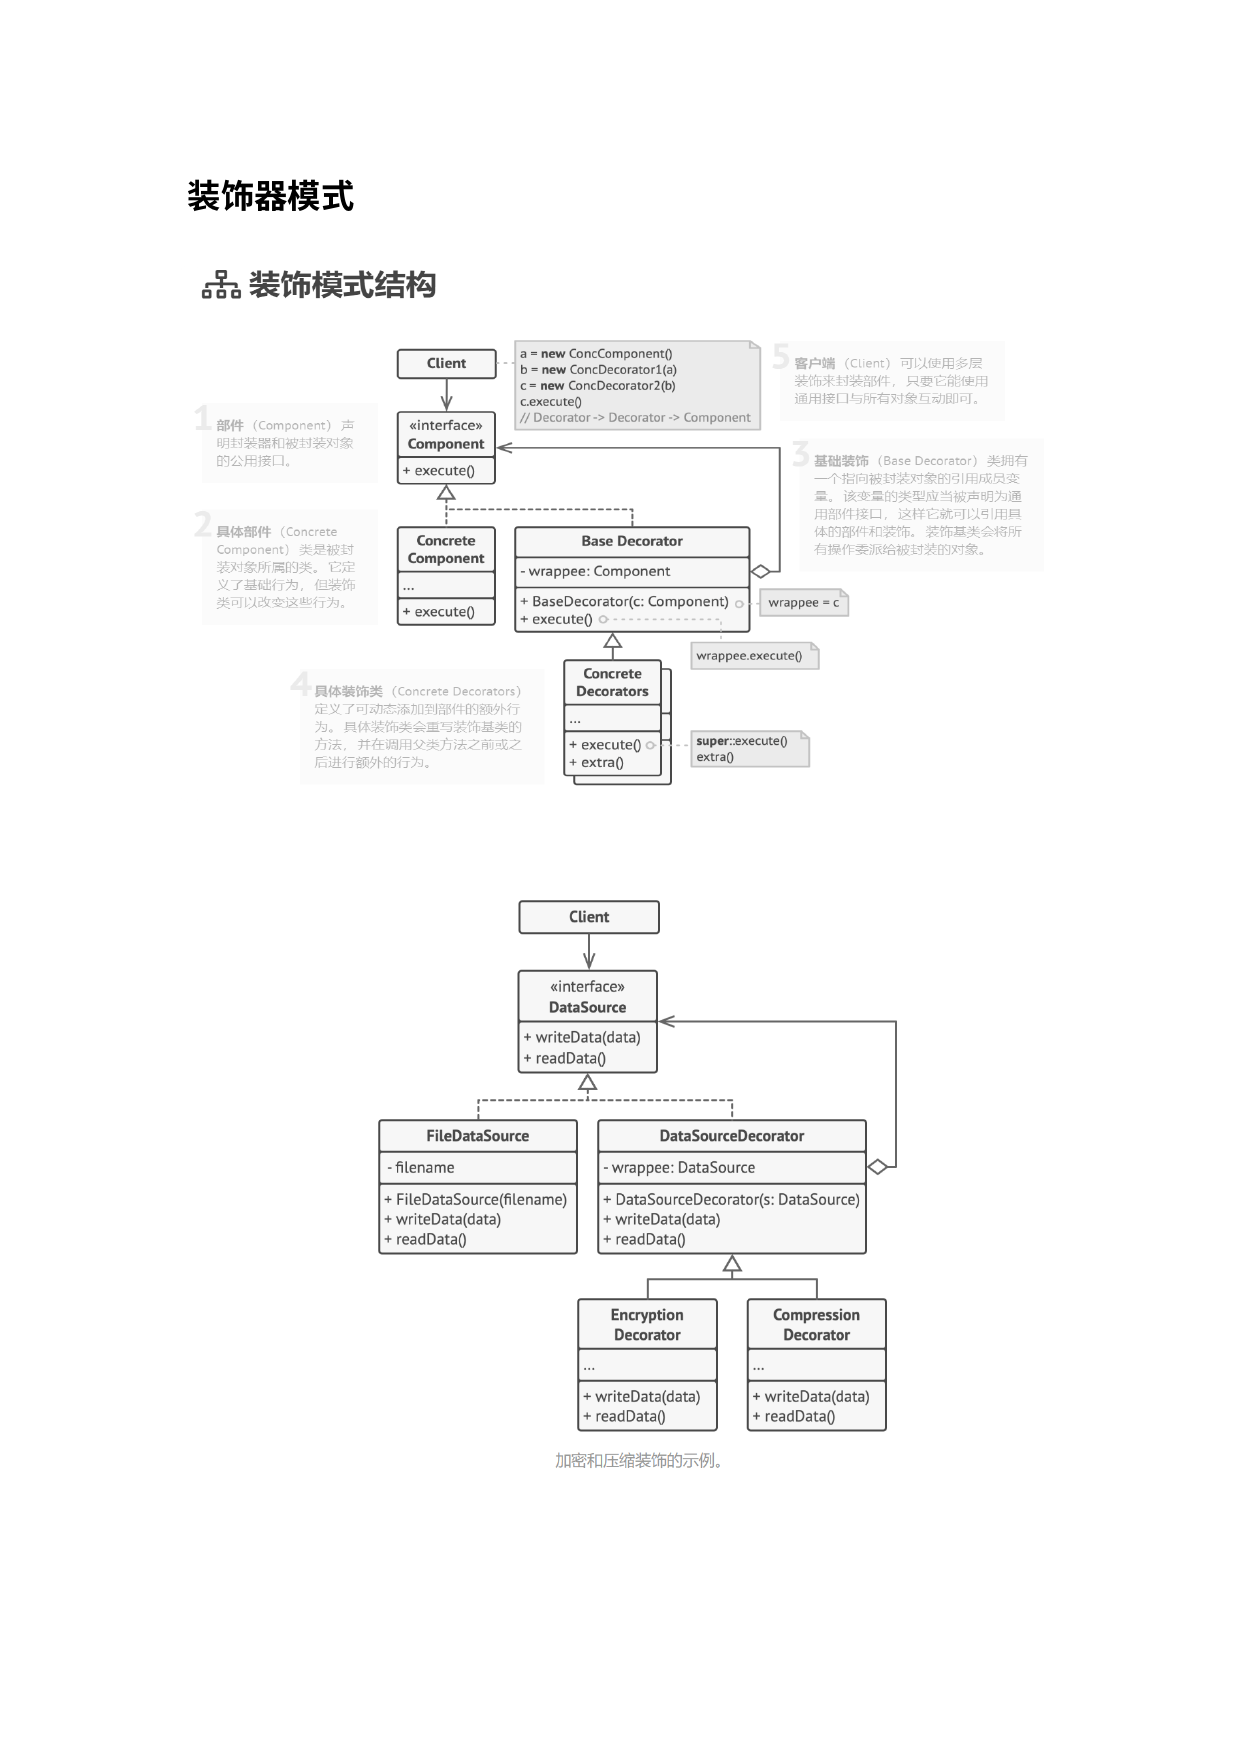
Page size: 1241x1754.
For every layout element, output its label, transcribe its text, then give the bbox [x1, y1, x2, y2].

picture [176, 266, 1057, 803]
subtitle 装饰器模式 [187, 162, 1053, 227]
picture [301, 877, 930, 1474]
